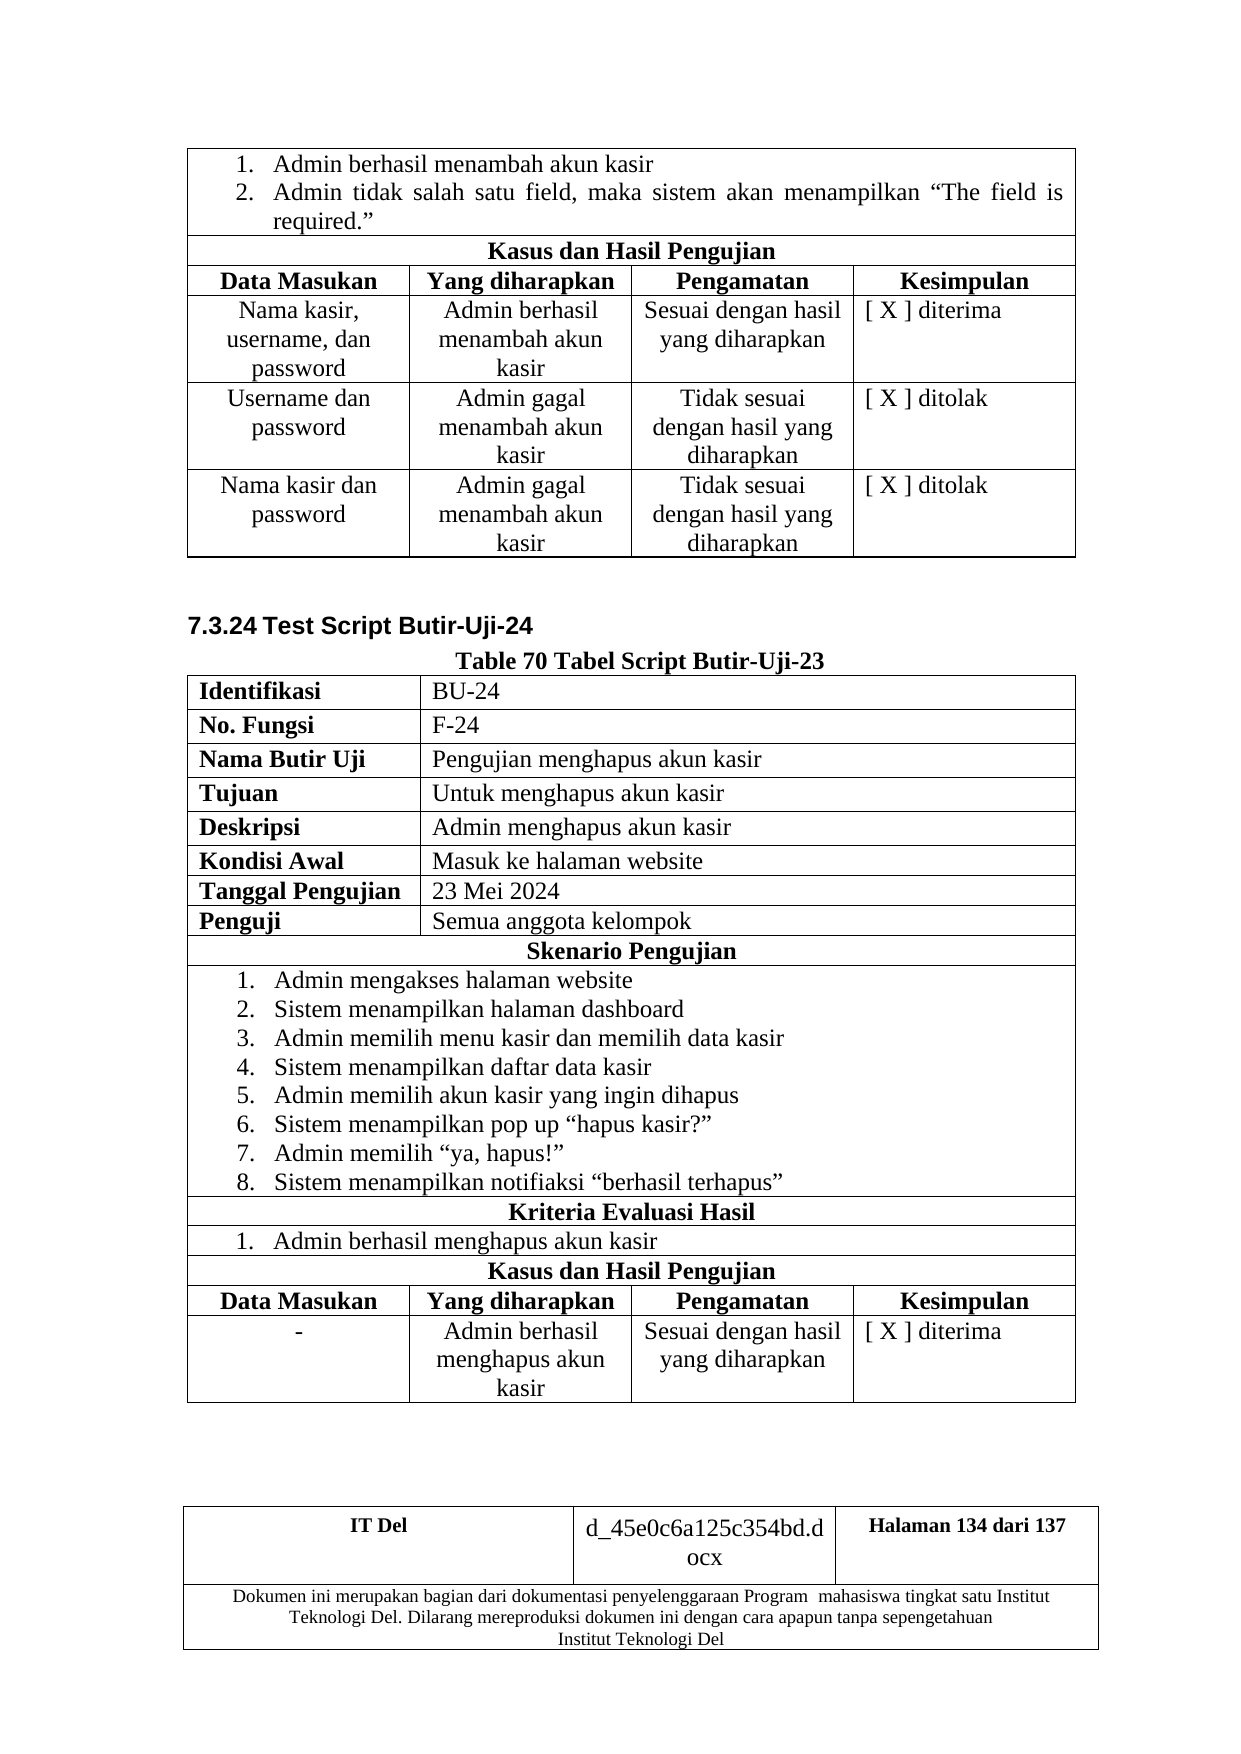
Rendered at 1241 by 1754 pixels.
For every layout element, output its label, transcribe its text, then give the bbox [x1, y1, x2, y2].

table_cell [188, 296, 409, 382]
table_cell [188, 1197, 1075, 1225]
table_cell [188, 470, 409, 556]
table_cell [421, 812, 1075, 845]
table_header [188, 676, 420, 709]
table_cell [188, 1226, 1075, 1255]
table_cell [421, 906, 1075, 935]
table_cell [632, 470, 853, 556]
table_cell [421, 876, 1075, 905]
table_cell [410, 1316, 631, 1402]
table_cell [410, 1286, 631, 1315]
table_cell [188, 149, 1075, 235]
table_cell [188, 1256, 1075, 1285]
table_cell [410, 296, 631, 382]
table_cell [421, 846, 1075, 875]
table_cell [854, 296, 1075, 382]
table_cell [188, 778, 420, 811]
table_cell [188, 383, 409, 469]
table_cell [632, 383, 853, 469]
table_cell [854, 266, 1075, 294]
text Table 70 Tabel Script Butir-Uji-23 [187, 646, 1092, 675]
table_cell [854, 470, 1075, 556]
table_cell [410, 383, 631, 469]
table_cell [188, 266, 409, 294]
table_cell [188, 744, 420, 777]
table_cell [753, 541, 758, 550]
subtitle Test Script Butir-Uji-24 [187, 611, 1092, 640]
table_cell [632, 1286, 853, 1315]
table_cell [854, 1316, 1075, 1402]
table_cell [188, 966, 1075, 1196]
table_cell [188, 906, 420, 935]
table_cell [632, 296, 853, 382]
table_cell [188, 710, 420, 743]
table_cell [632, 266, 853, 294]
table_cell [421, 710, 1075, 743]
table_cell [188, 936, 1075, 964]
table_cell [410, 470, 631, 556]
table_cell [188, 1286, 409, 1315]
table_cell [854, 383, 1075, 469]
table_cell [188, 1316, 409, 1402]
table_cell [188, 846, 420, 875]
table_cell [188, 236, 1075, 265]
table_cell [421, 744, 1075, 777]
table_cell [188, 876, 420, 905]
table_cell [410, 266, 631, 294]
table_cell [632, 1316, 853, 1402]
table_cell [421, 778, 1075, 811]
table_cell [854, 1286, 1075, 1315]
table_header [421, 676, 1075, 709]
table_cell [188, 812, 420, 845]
